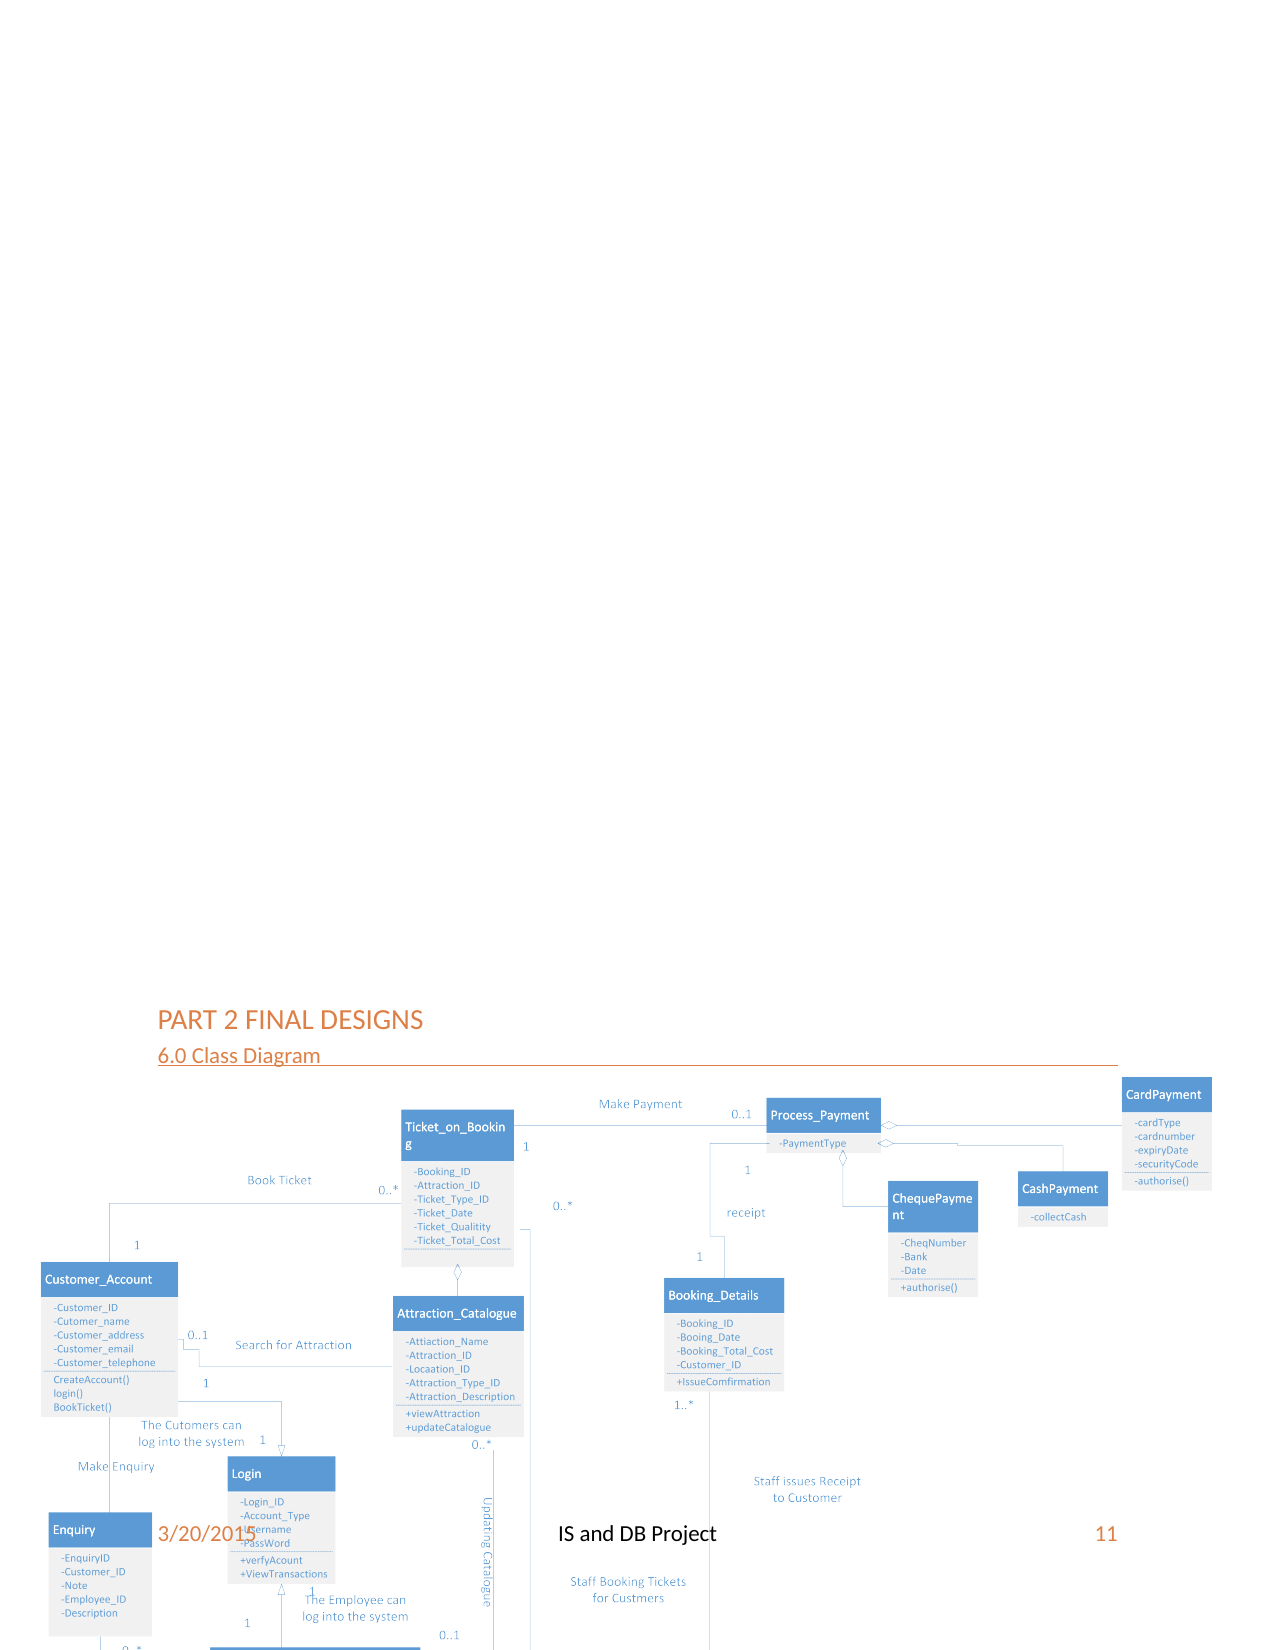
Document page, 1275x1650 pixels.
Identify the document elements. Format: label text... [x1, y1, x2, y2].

picture [38, 1076, 1213, 1650]
subtitle Part 2 fINAL DESIGNS [157, 1001, 1117, 1037]
text 6.0 Class Diagram [157, 1041, 1117, 1065]
